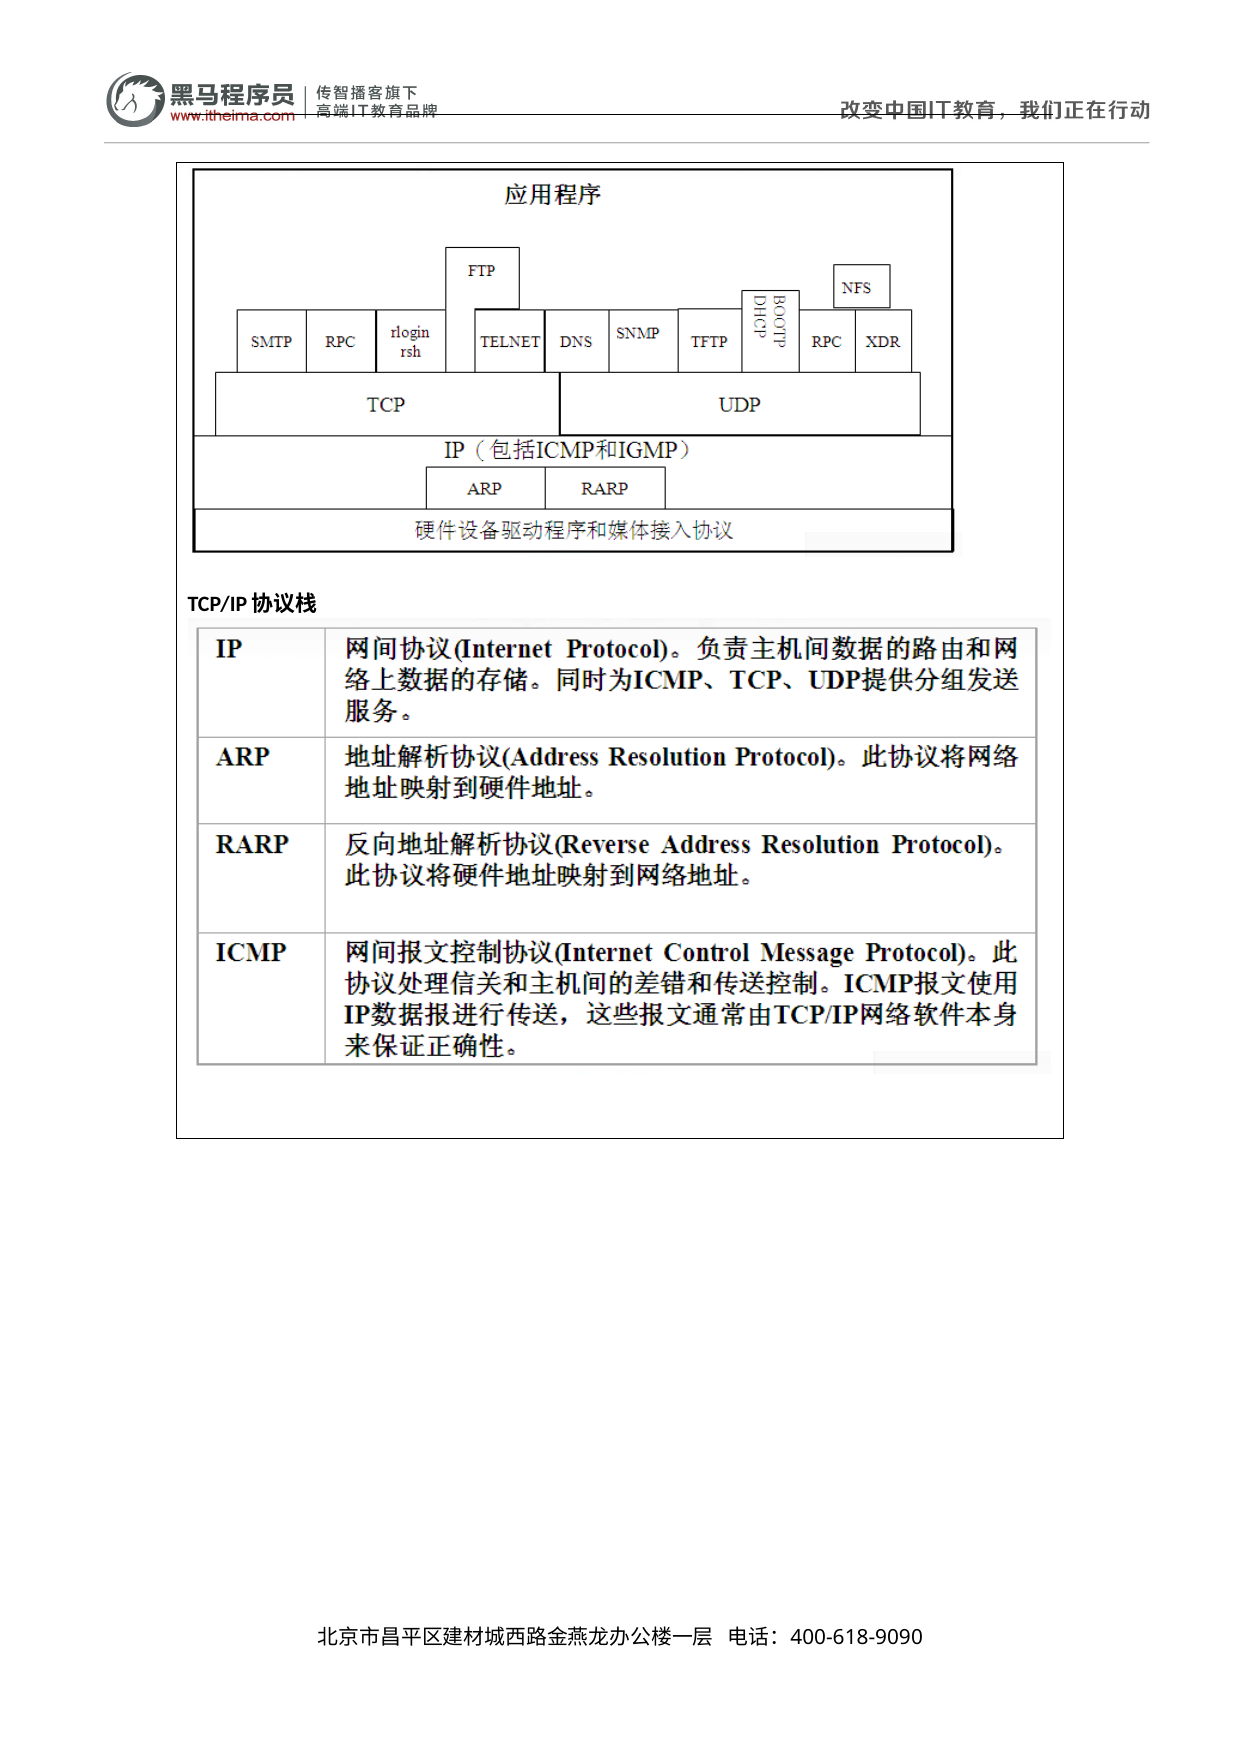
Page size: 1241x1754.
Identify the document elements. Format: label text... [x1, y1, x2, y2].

picture [187, 163, 963, 557]
table_header 主要协议及其关系 TCP/IP协议栈 [177, 163, 1063, 1138]
picture [187, 618, 1051, 1074]
picture [0, 1, 1241, 151]
